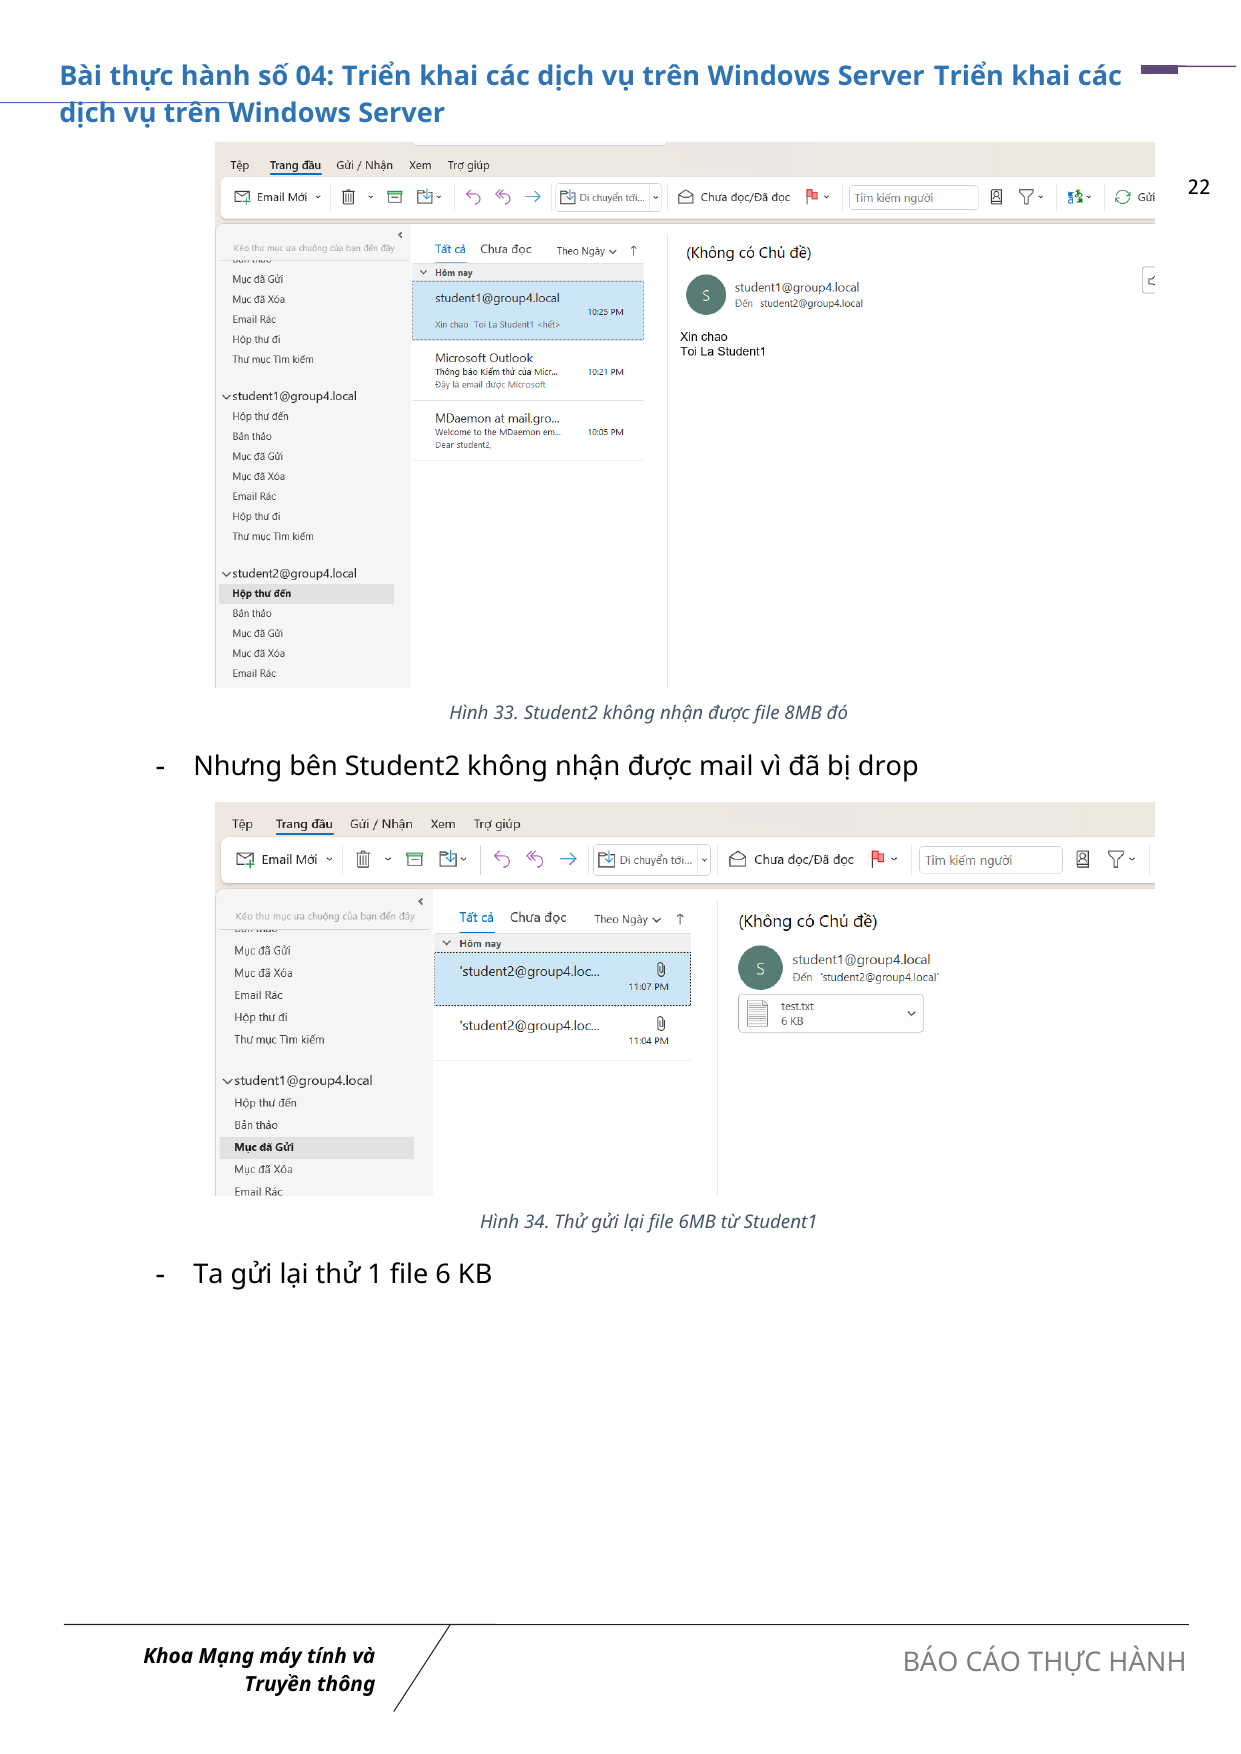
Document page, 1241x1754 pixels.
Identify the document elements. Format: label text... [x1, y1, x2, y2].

picture [214, 142, 1155, 688]
picture [214, 802, 1155, 1196]
list Ta gửi lại thử 1 file 6 KB [156, 1254, 1122, 1291]
list Nhưng bên Student2 không nhận được mail vì đã bị drop [156, 746, 1122, 783]
